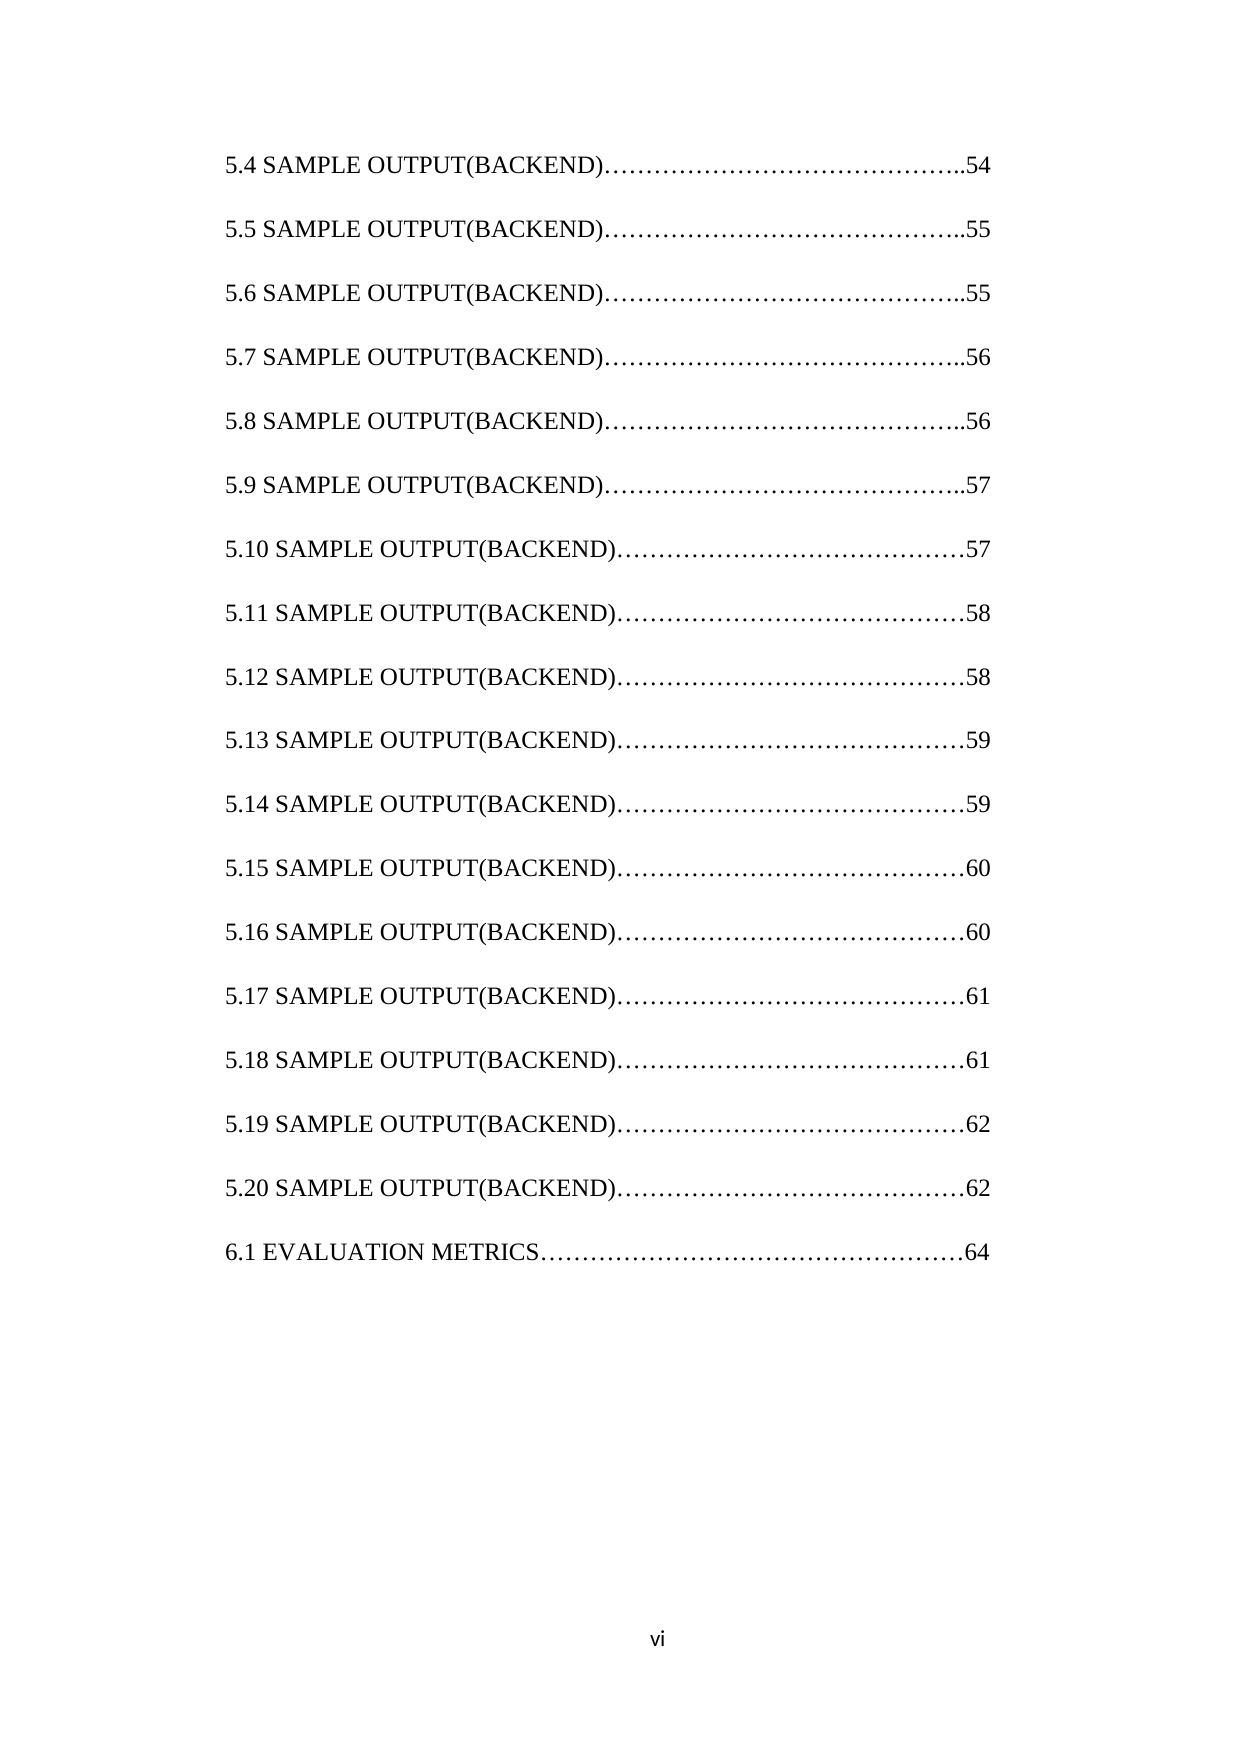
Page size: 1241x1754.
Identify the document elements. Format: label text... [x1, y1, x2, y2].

text 5.10 SAMPLE OUTPUT(BACKEND)……………………………………57 [225, 534, 1090, 562]
text 5.19 SAMPLE OUTPUT(BACKEND)……………………………………62 [225, 1109, 1090, 1138]
text 5.11 SAMPLE OUTPUT(BACKEND)……………………………………58 [225, 598, 1090, 626]
text 5.14 SAMPLE OUTPUT(BACKEND)……………………………………59 [225, 789, 1090, 818]
text 5.12 SAMPLE OUTPUT(BACKEND)……………………………………58 [225, 662, 1090, 690]
text 5.17 SAMPLE OUTPUT(BACKEND)……………………………………61 [225, 981, 1090, 1010]
text 5.6 SAMPLE OUTPUT(BACKEND)……………………………………..55 [225, 278, 1090, 307]
text 5.4 SAMPLE OUTPUT(BACKEND)……………………………………..54 [225, 150, 1090, 179]
text 5.13 SAMPLE OUTPUT(BACKEND)……………………………………59 [225, 726, 1090, 754]
text 5.18 SAMPLE OUTPUT(BACKEND)……………………………………61 [225, 1045, 1090, 1074]
text 6.1 EVALUATION METRICS……………………………………………64 [225, 1237, 1090, 1266]
text 5.16 SAMPLE OUTPUT(BACKEND)……………………………………60 [225, 917, 1090, 946]
text 5.15 SAMPLE OUTPUT(BACKEND)……………………………………60 [225, 853, 1090, 882]
text 5.8 SAMPLE OUTPUT(BACKEND)……………………………………..56 [225, 406, 1090, 434]
text 5.5 SAMPLE OUTPUT(BACKEND)……………………………………..55 [225, 214, 1090, 243]
text 5.7 SAMPLE OUTPUT(BACKEND)……………………………………..56 [225, 342, 1090, 371]
text 5.9 SAMPLE OUTPUT(BACKEND)……………………………………..57 [225, 470, 1090, 498]
text 5.20 SAMPLE OUTPUT(BACKEND)……………………………………62 [225, 1173, 1090, 1202]
